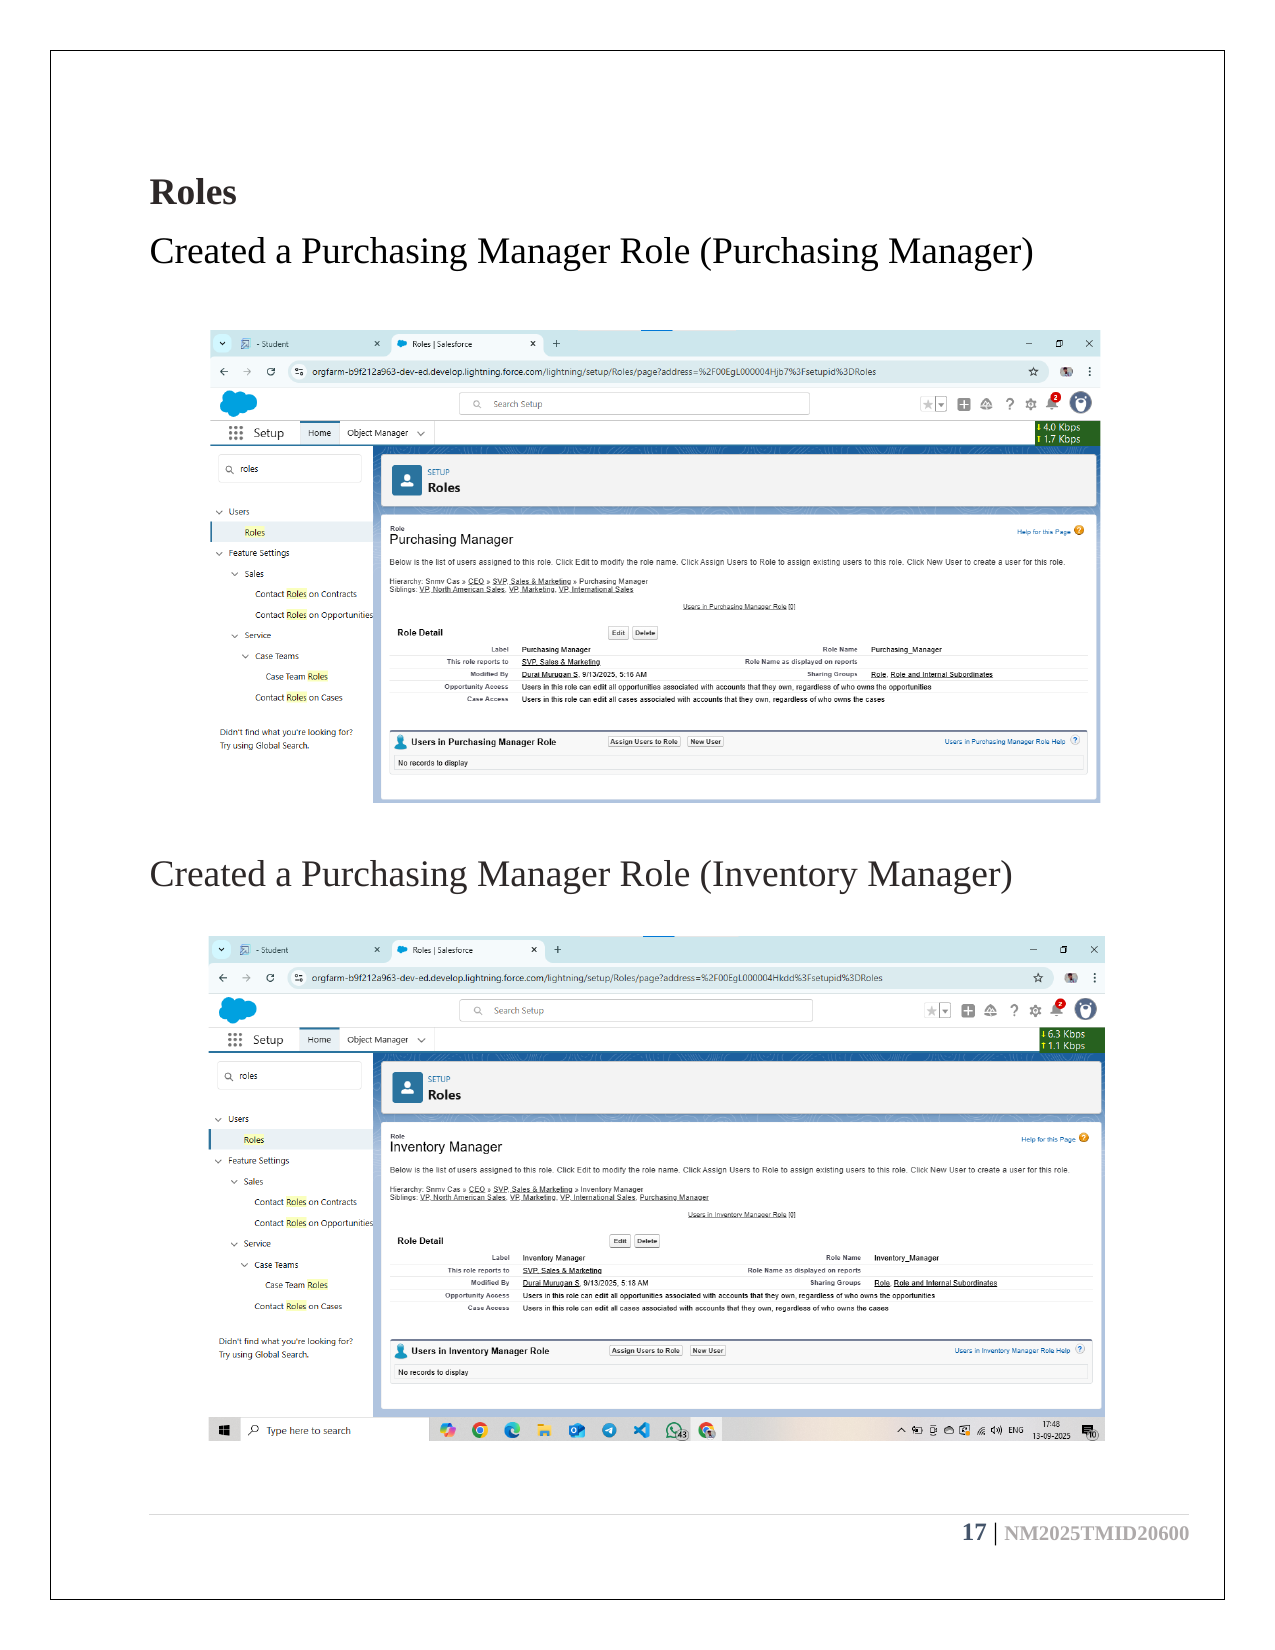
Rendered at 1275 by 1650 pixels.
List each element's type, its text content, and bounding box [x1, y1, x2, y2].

picture [208, 936, 1105, 1441]
text Created a Purchasing Manager Role (Inventory Manager) [149, 539, 1189, 895]
picture [209, 330, 1101, 803]
text Created a Purchasing Manager Role (Purchasing Manager) [149, 228, 1189, 271]
subtitle Roles [149, 153, 1189, 213]
